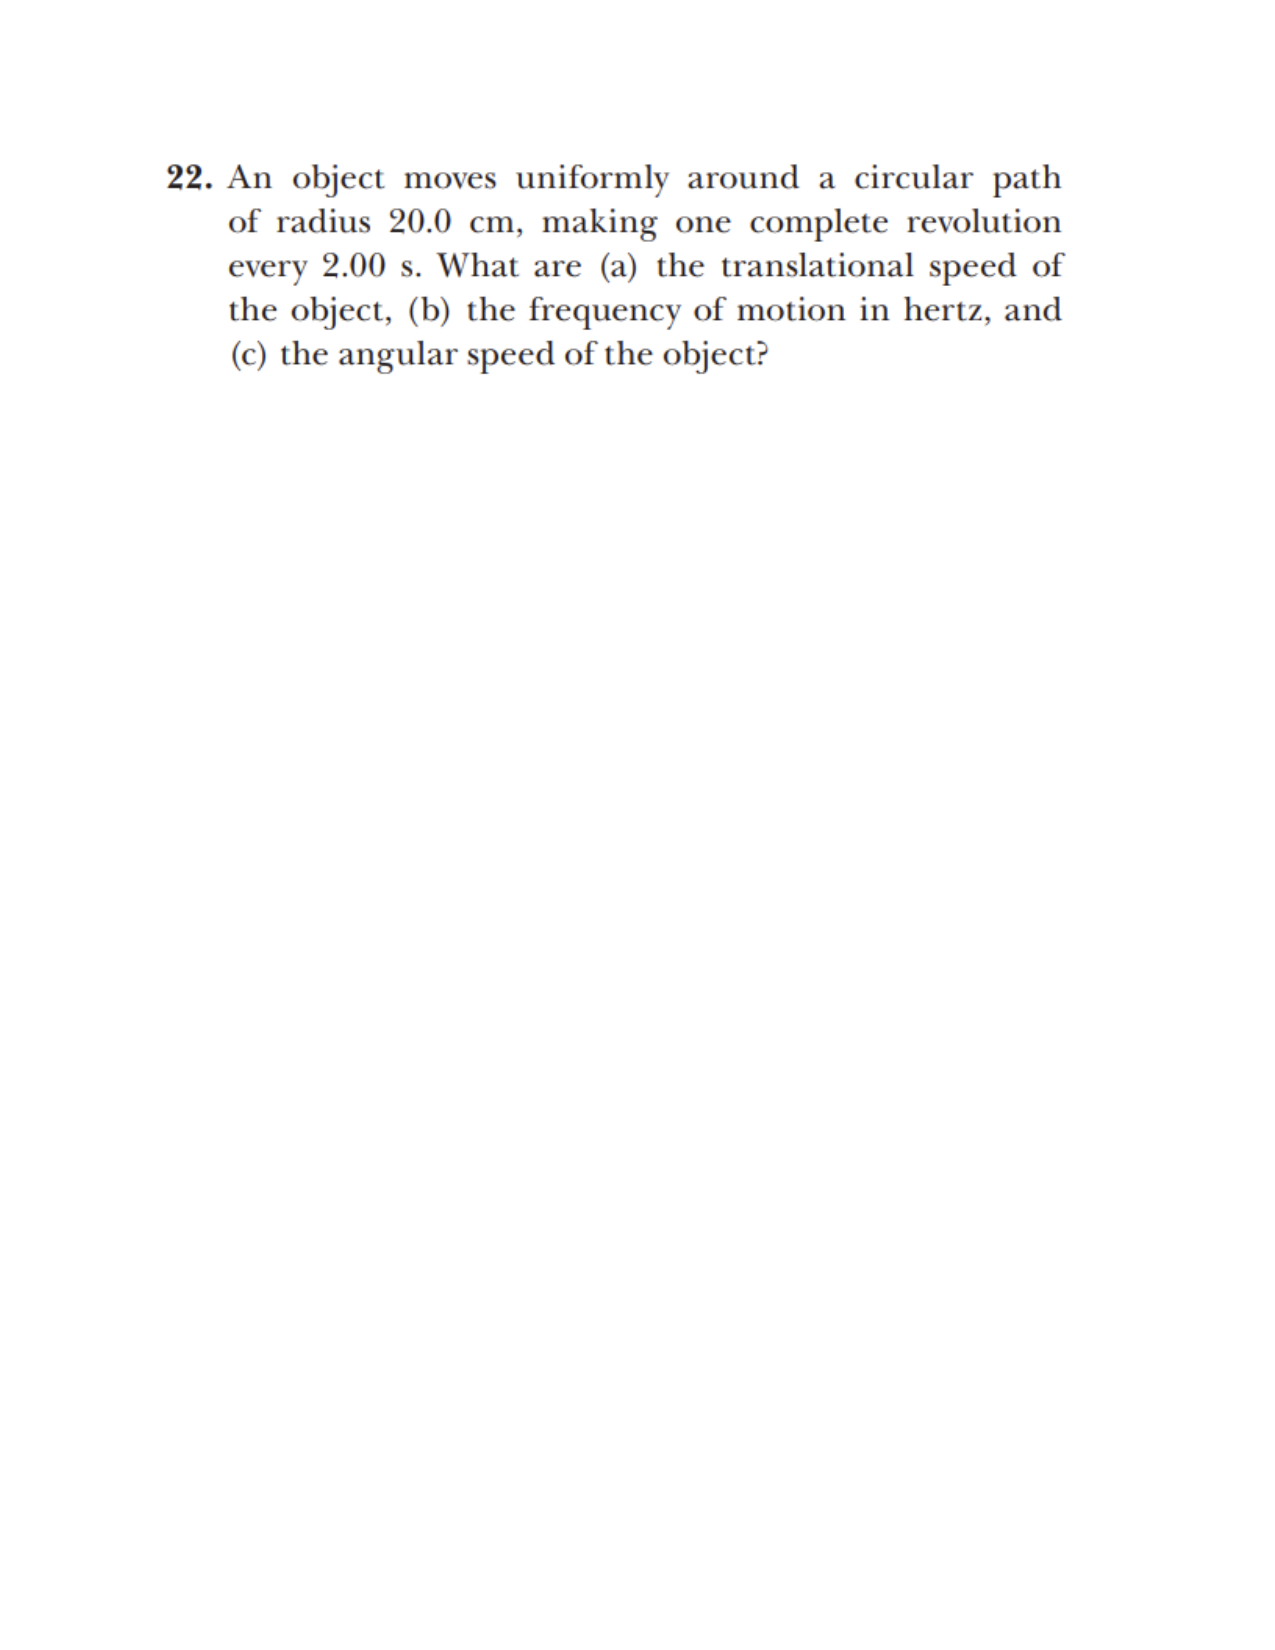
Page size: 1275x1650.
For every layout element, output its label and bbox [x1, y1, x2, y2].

picture [150, 150, 1116, 382]
